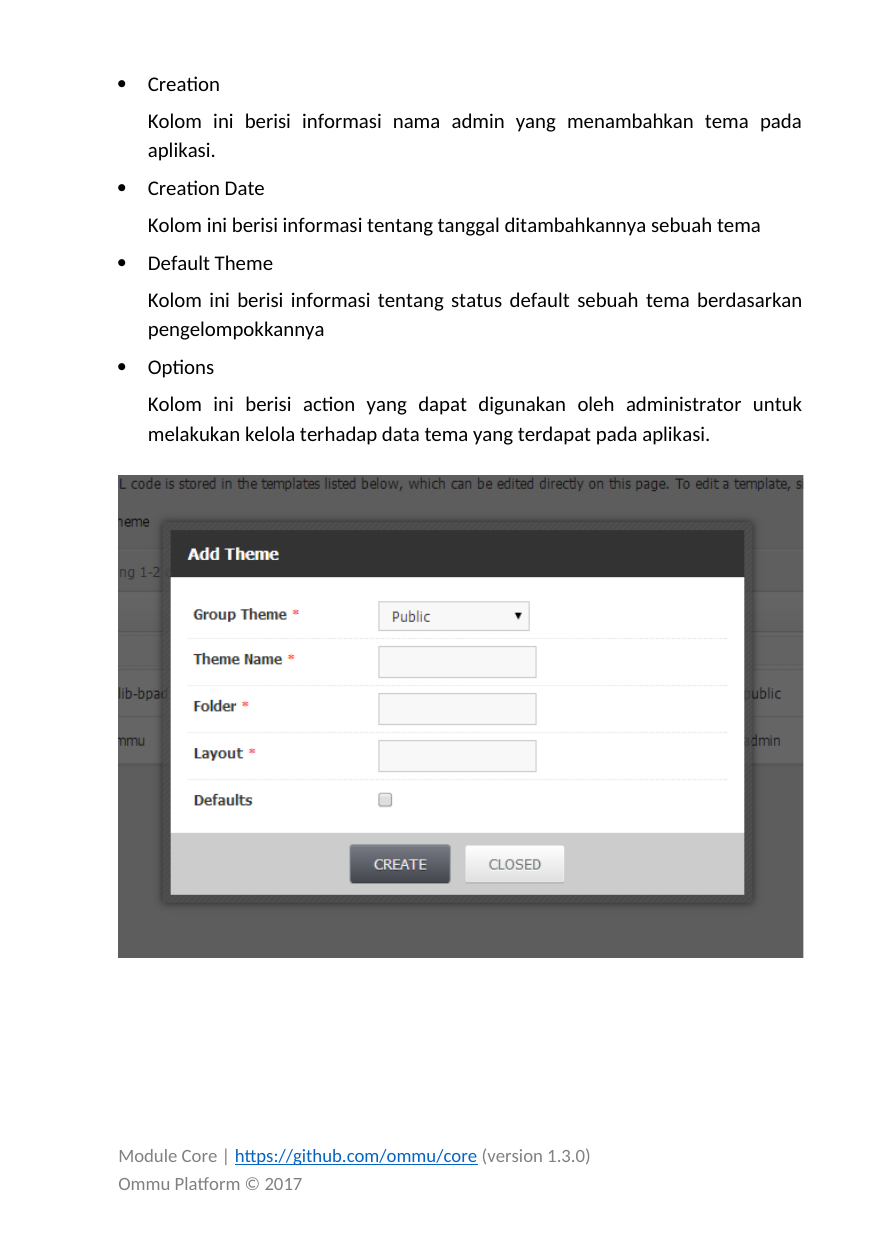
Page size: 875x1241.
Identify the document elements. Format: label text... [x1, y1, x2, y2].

list Creation [118, 71, 803, 96]
list Kolom ini berisi informasi tentang tanggal ditambahkannya sebuah tema [148, 212, 803, 238]
list Options [118, 354, 803, 379]
list Kolom ini berisi informasi tentang status default sebuah tema berdasarkan pengelompokkannya [148, 287, 803, 342]
picture [118, 475, 804, 958]
list Creation Date [118, 175, 803, 200]
list Kolom ini berisi informasi nama admin yang menambahkan tema pada aplikasi. [148, 108, 803, 163]
list Default Theme [118, 250, 803, 275]
list Kolom ini berisi action yang dapat digunakan oleh administrator untuk melakukan kelola terhadap data tema yang terdapat pada aplikasi. [148, 392, 803, 446]
